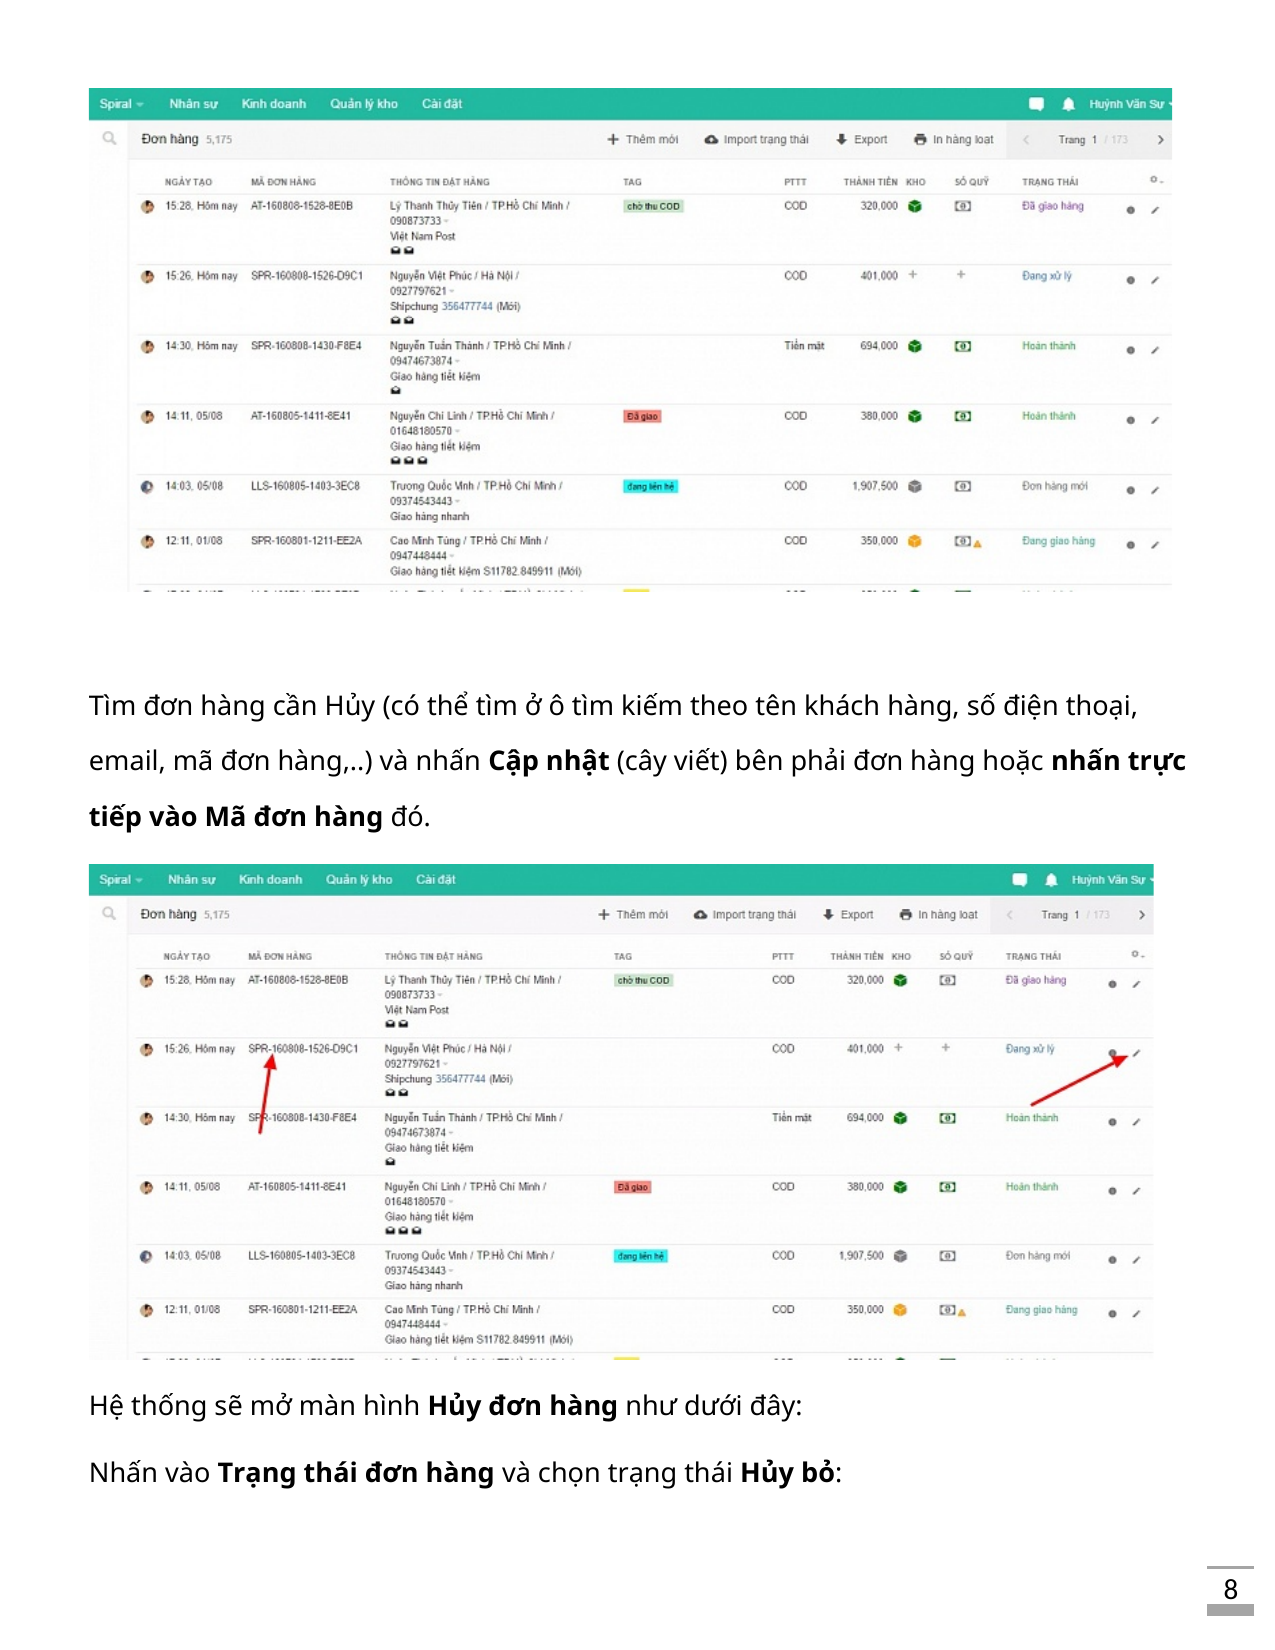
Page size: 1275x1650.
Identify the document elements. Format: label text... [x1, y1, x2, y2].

picture [88, 864, 1154, 1360]
text Tìm đơn hàng cần Hủy (có thể tìm ở ô tìm kiếm theo tên khách hàng, số điện thoại, email, mã đơn hàng,..) và nhấn Cập nhật (cây viết) bên phải đơn hàng hoặc nhấn trực tiếp vào Mã đơn hàng đó. [89, 686, 1186, 834]
text Nhấn vào Trạng thái đơn hàng và chọn trạng thái Hủy bỏ: [89, 1454, 1186, 1491]
picture [88, 88, 1173, 592]
text Hệ thống sẽ mở màn hình Hủy đơn hàng như dưới đây: [89, 1386, 1186, 1423]
